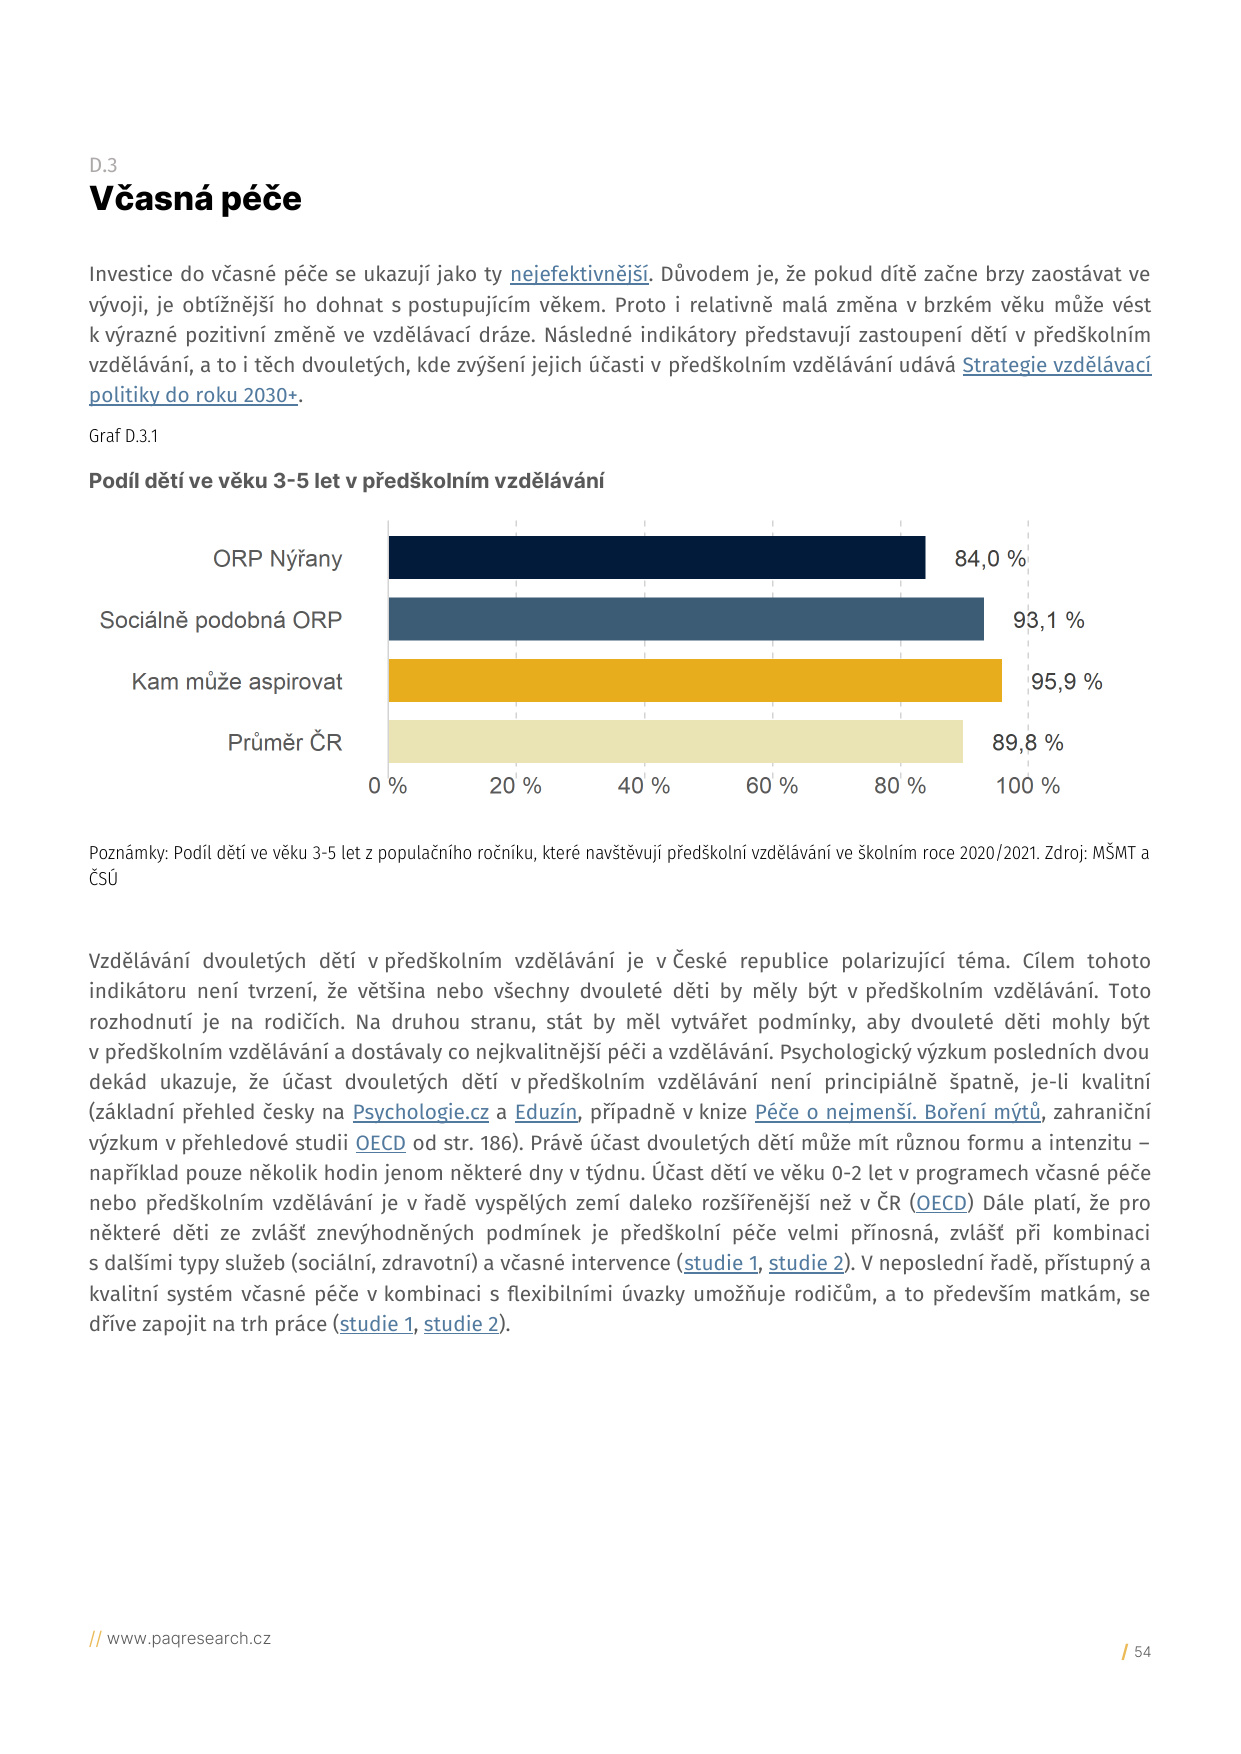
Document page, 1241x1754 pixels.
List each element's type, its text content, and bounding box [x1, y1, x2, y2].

text Poznámky: Podíl dětí ve věku 3-5 let z populačního ročníku, které navštěvují předškolní vzdělávání ve školním roce 2020/2021. Zdroj: MŠMT a ČSÚ [89, 842, 1152, 890]
text D.3 [89, 148, 1152, 178]
text Vzdělávání dvouletých dětí v předškolním vzdělávání je v České republice polarizující téma. Cílem tohoto indikátoru není tvrzení, že většina nebo všechny dvouleté děti by měly být v předškolním vzdělávání. Toto rozhodnutí je na rodičích. Na druhou stranu, stát by měl vytvářet podmínky, aby dvouleté děti mohly být v předškolním vzdělávání a dostávaly co nejkvalitnější péči a vzdělávání. Psychologický výzkum posledních dvou dekád ukazuje, že účast dvouletých dětí v předškolním vzdělávání není principiálně špatně, je-li kvalitní (základní přehled česky na Psychologie.cz a Eduzín, případně v knize Péče o nejmenší. Boření mýtů, zahraniční výzkum v přehledové studii OECD od str. 186). Právě účast dvouletých dětí může mít různou formu a intenzitu – například pouze několik hodin jenom některé dny v týdnu. Účast dětí ve věku 0-2 let v programech včasné péče nebo předškolním vzdělávání je v řadě vyspělých zemí daleko rozšířenější než v ČR (OECD) Dále platí, že pro některé děti ze zvlášť znevýhodněných podmínek je předškolní péče velmi přínosná, zvlášť při kombinaci s dalšími typy služeb (sociální, zdravotní) a včasné intervence (studie 1, studie 2). V neposlední řadě, přístupný a kvalitní systém včasné péče v kombinaci s flexibilními úvazky umožňuje rodičům, a to především matkám, se dříve zapojit na trh práce (studie 1, studie 2). [89, 944, 1152, 1337]
text Podíl dětí ve věku 3-5 let v předškolním vzdělávání [89, 463, 1152, 493]
subtitle Včasná péče [89, 178, 1152, 218]
text Investice do včasné péče se ukazují jako ty nejefektivnější. Důvodem je, že pokud dítě začne brzy zaostávat ve vývoji, je obtížnější ho dohnat s postupujícím věkem. Proto i relativně malá změna v brzkém věku může vést k výrazné pozitivní změně ve vzdělávací dráze. Následné indikátory představují zastoupení dětí v předškolním vzdělávání, a to i těch dvouletých, kde zvýšení jejich účasti v předškolním vzdělávání udává Strategie vzdělávací politiky do roku 2030+. [89, 257, 1152, 408]
text Graf D.3.1 [89, 425, 1152, 447]
picture [88, 493, 1139, 825]
